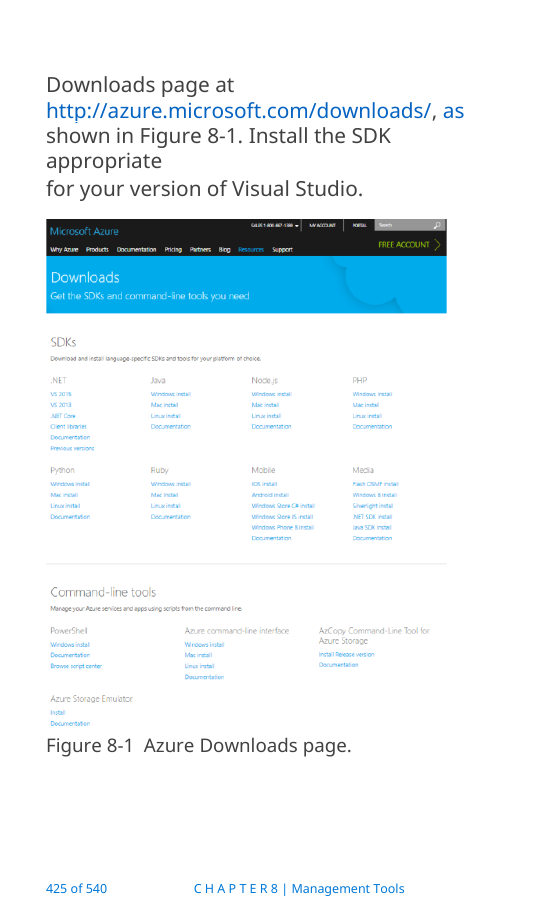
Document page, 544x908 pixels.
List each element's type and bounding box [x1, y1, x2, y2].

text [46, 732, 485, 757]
picture [46, 314, 447, 731]
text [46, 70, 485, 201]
picture [46, 219, 447, 255]
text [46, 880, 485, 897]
